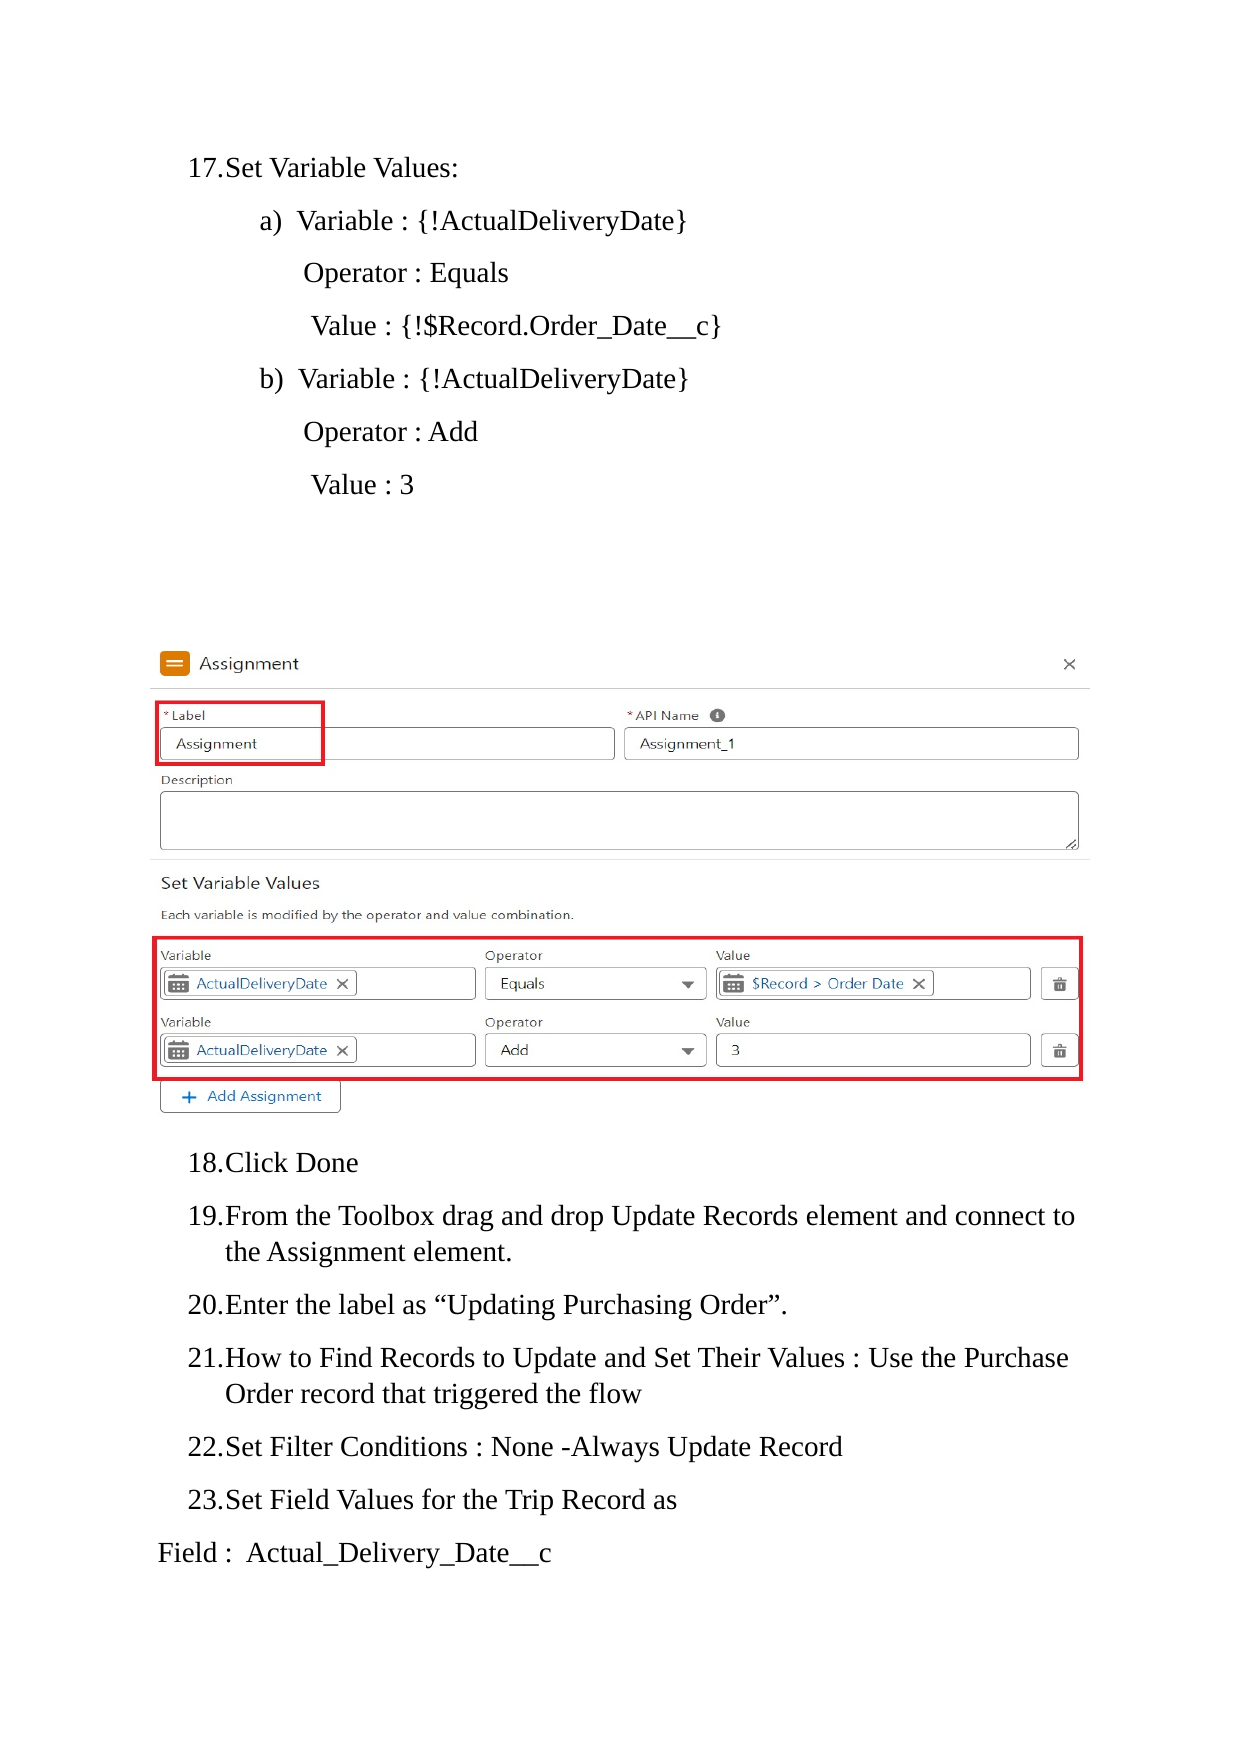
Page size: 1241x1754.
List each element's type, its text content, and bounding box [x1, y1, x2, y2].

text b) Variable : {!ActualDeliveryDate} [150, 361, 1090, 395]
list How to Find Records to Update and Set Their Values : Use the Purchase Order record that triggered the flow [187, 1340, 1090, 1410]
list Set Variable Values: [187, 150, 1090, 183]
list Click Done [187, 1146, 1090, 1179]
text Value : {!$Record.Order_Date__c} [150, 308, 1090, 342]
list Set Filter Conditions : None -Always Update Record [187, 1429, 1090, 1463]
text Operator : Add [150, 414, 1090, 448]
list Enter the label as “Updating Purchasing Order”. [187, 1287, 1090, 1321]
picture [150, 638, 1091, 1127]
text Field : Actual_Delivery_Date__c [150, 1535, 1090, 1568]
list Set Field Values for the Trip Record as [187, 1482, 1090, 1515]
text a) Variable : {!ActualDeliveryDate} [150, 203, 1090, 236]
list From the Toolbox drag and drop Update Records element and connect to the Assignment element. [187, 1198, 1090, 1268]
text Operator : Equals [150, 256, 1090, 289]
text Value : 3 [150, 467, 1090, 500]
